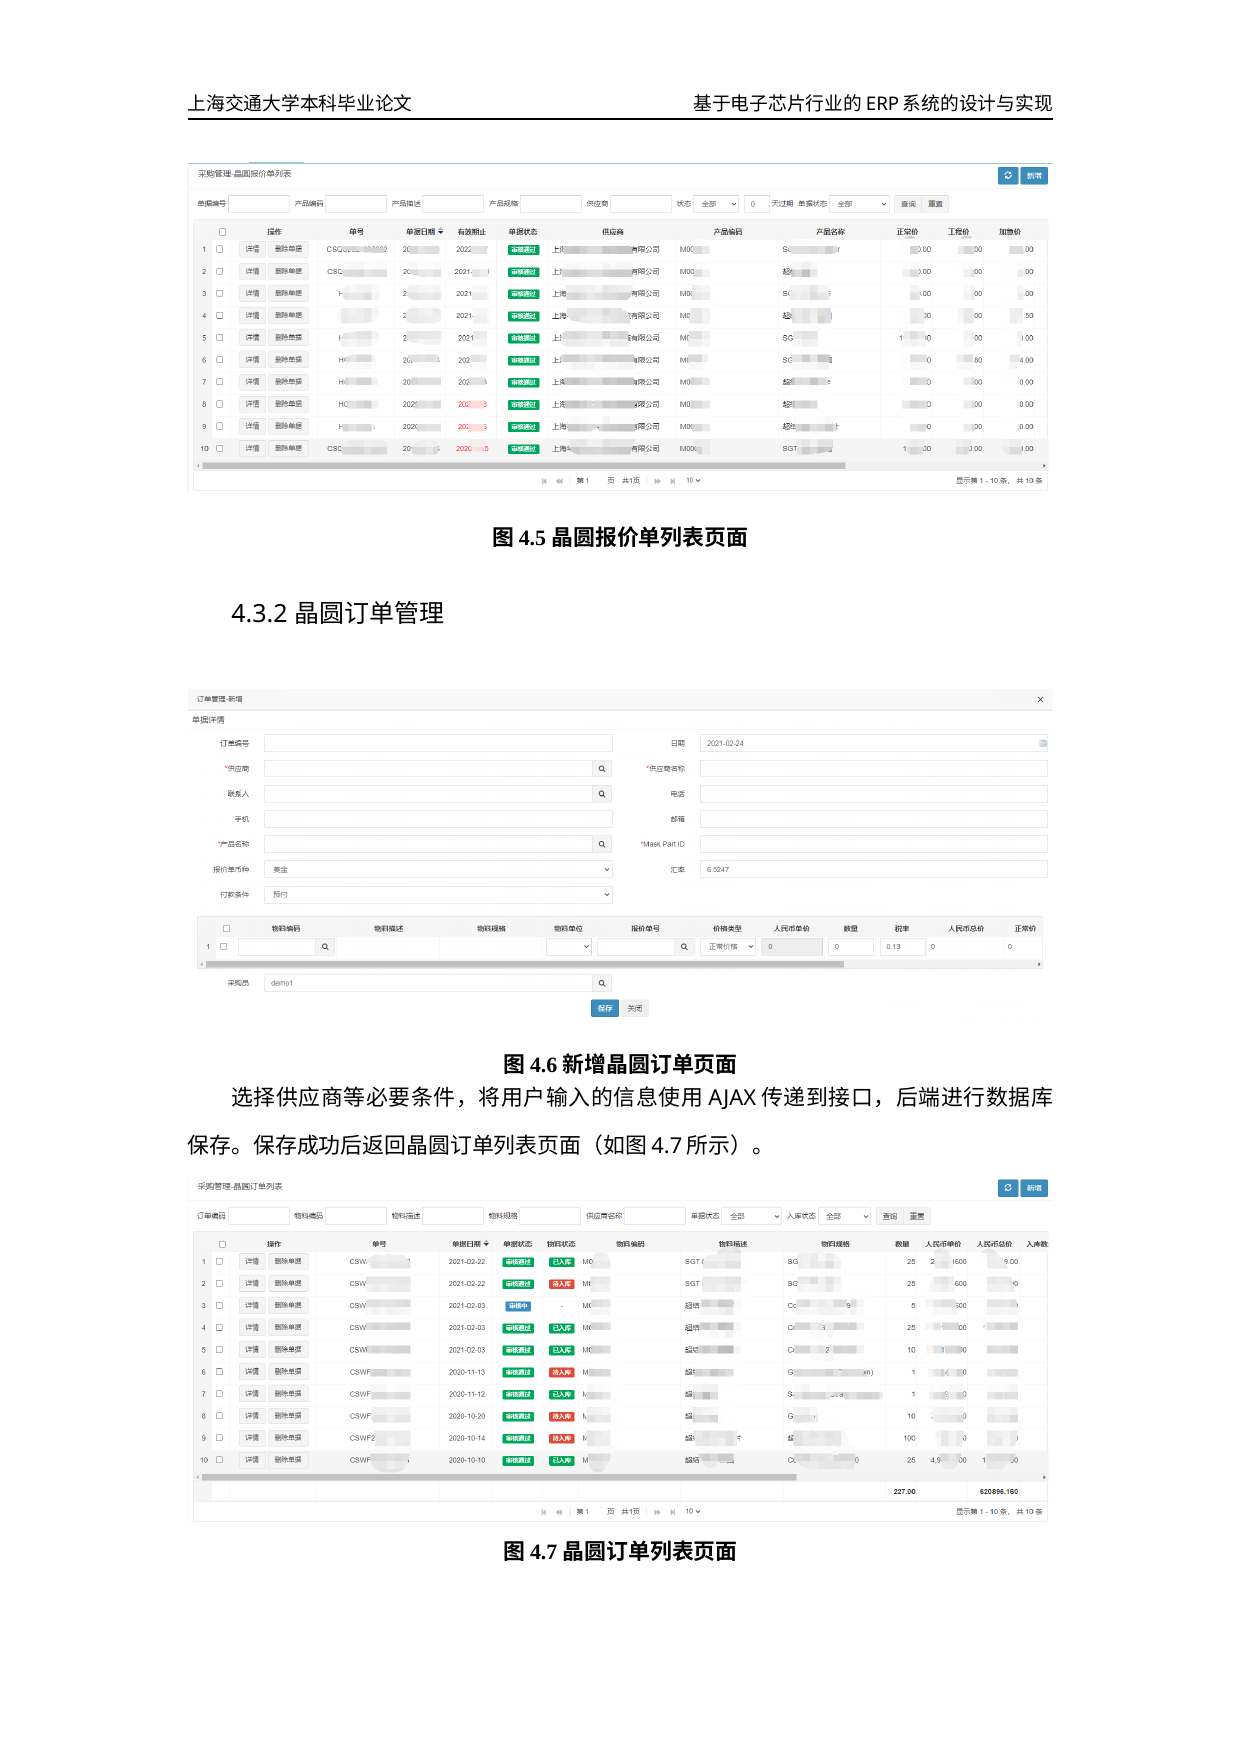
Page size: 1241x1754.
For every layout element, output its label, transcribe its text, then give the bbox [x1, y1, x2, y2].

text 图4.5 晶圆报价单列表页面 [187, 519, 1053, 552]
text 选择供应商等必要条件，将用户输入的信息使用AJAX传递到接口，后端进行数据库保存。保存成功后返回晶圆订单列表页面（如图4.7所示）。 [187, 1079, 1053, 1161]
picture [187, 162, 1053, 493]
text 图 4.7 晶圆订单列表页面 [187, 1534, 1053, 1566]
picture [187, 1176, 1053, 1523]
picture [187, 689, 1053, 1025]
text 图 4.6 新增晶圆订单页面 [187, 1047, 1053, 1079]
subtitle 4.3.2 晶圆订单管理 [198, 579, 1042, 644]
